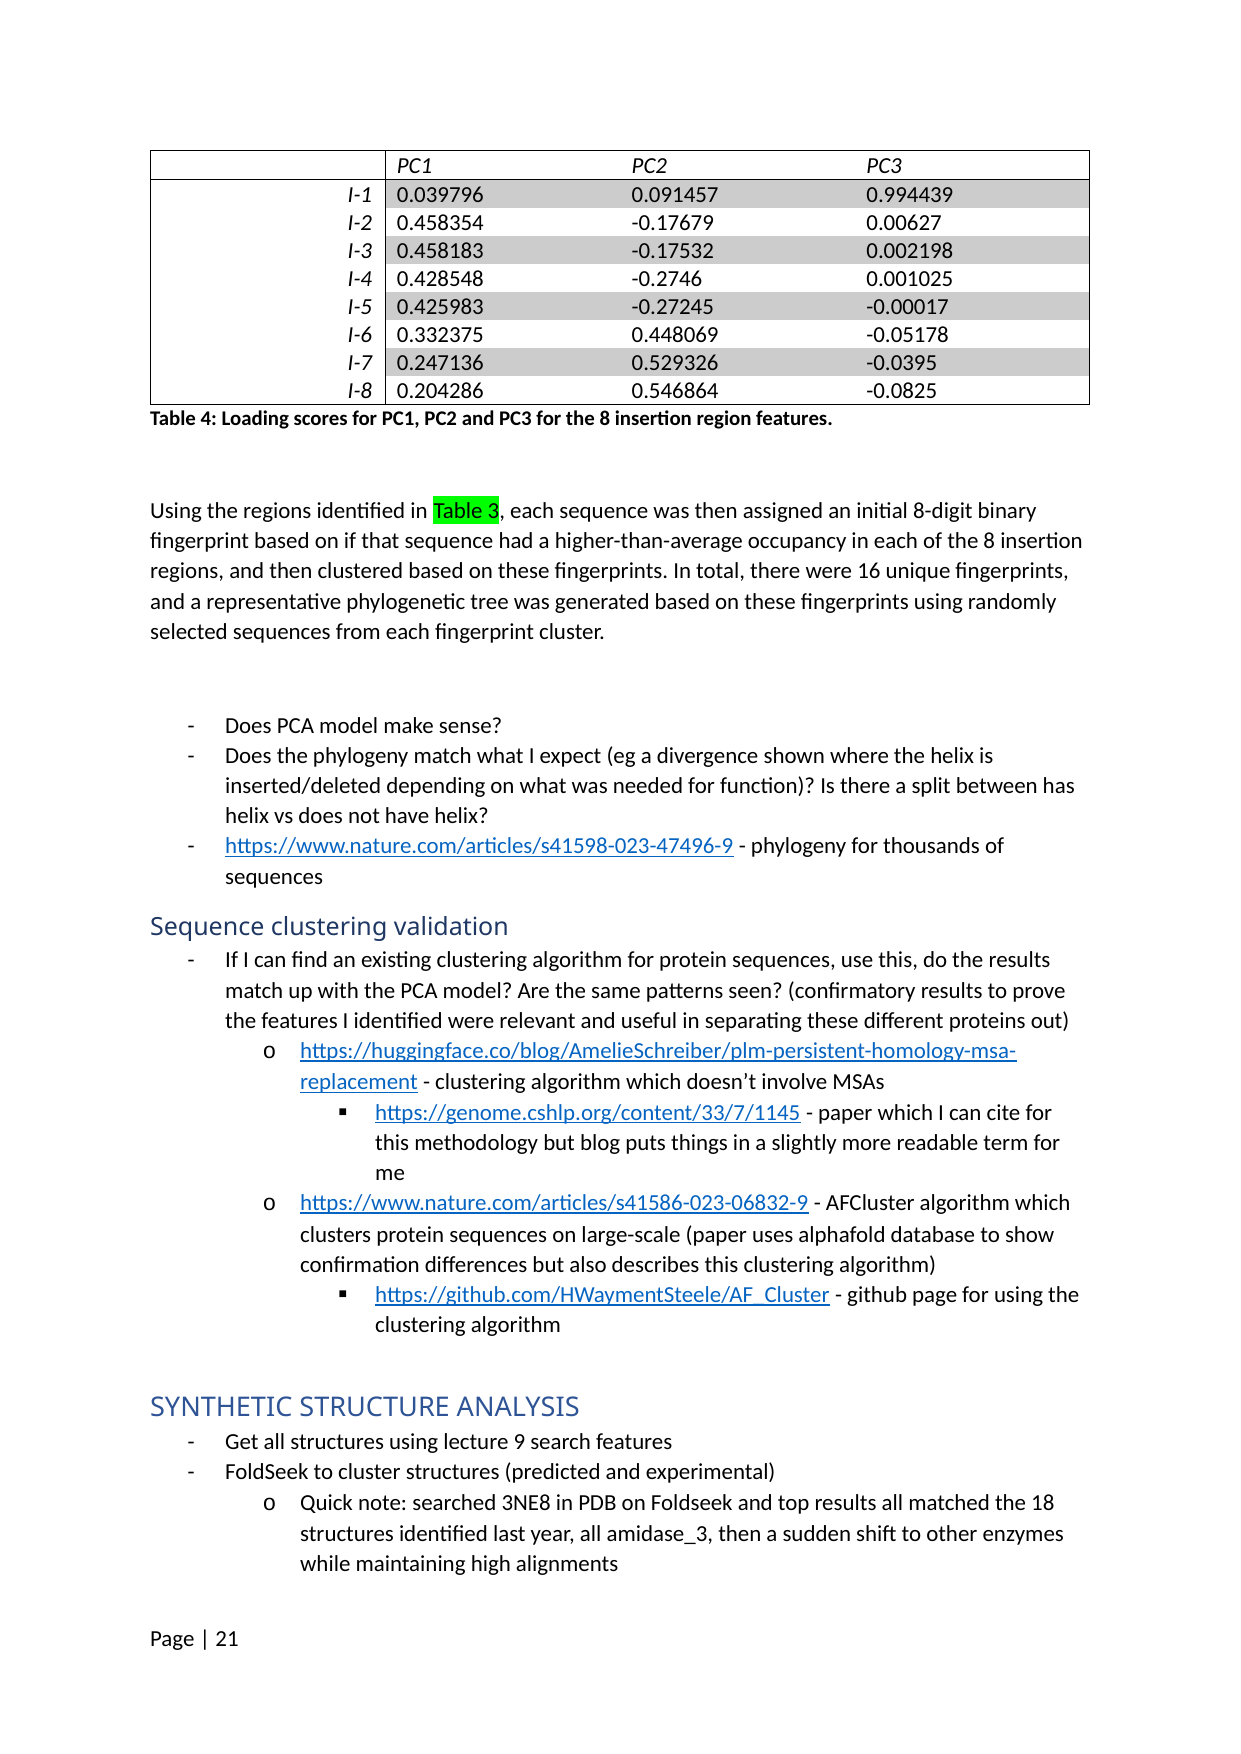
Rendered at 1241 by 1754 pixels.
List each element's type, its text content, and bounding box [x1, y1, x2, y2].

table_cell 0.458183 [386, 236, 620, 264]
table_cell 0.091457 [620, 180, 855, 208]
table_cell 0.204286 [386, 376, 620, 404]
table_cell -0.05178 [855, 320, 1089, 348]
table_cell I-1 [151, 180, 385, 208]
table_cell -0.17679 [620, 208, 855, 236]
table_cell I-8 [151, 376, 385, 404]
text Using the regions identified in Table 3, each sequence was then assigned an initial 8-digit binary fingerprint based on if that sequence had a higher-than-average occupancy in each of the 8 insertion regions, and then clustered based on these fingerprints. In total, there were 16 unique fingerprints, and a representative phylogenetic tree was generated based on these fingerprints using randomly selected sequences from each fingerprint cluster. [150, 496, 1090, 645]
table_header PC3 [855, 151, 1089, 179]
list Does PCA model make sense? [187, 711, 1090, 739]
table_cell -0.0395 [855, 348, 1089, 376]
table_cell 0.00627 [855, 208, 1089, 236]
table_cell -0.17532 [620, 236, 855, 264]
table_cell 0.001025 [855, 264, 1089, 292]
table_cell -0.0825 [855, 376, 1089, 404]
table_cell 0.448069 [620, 320, 855, 348]
table_cell I-3 [151, 236, 385, 264]
table_cell 0.002198 [855, 236, 1089, 264]
subtitle SYNTHETIC STRUCTURE ANALYSIS [150, 1387, 1090, 1424]
table_cell I-2 [151, 208, 385, 236]
table_cell -0.2746 [620, 264, 855, 292]
table_header PC1 [386, 151, 620, 179]
list Does the phylogeny match what I expect (eg a divergence shown where the helix is inserted/deleted depending on what was needed for function)? Is there a split between has helix vs does not have helix? [187, 741, 1090, 829]
table_cell -0.00017 [855, 292, 1089, 320]
list https://www.nature.com/articles/s41598-023-47496-9 - phylogeny for thousands of sequences [187, 832, 1090, 890]
table_cell 0.039796 [386, 180, 620, 208]
table_cell -0.27245 [620, 292, 855, 320]
table_header PC2 [620, 151, 855, 179]
subtitle Sequence clustering validation [150, 909, 1090, 943]
list https://huggingface.co/blog/AmelieSchreiber/plm-persistent-homology-msa-replacement - clustering algorithm which doesn’t involve MSAs [262, 1036, 1090, 1096]
list https://www.nature.com/articles/s41586-023-06832-9 - AFCluster algorithm which clusters protein sequences on large-scale (paper uses alphafold database to show confirmation differences but also describes this clustering algorithm) [262, 1188, 1090, 1278]
table_cell 0.428548 [386, 264, 620, 292]
table_cell 0.247136 [386, 348, 620, 376]
table_cell I-5 [151, 292, 385, 320]
table_cell 0.458354 [386, 208, 620, 236]
list https://genome.cshlp.org/content/33/7/1145 - paper which I can cite for this methodology but blog puts things in a slightly more readable term for me [337, 1098, 1090, 1186]
list FoldSeek to cluster structures (predicted and experimental) [187, 1457, 1090, 1485]
list If I can find an existing clustering algorithm for protein sequences, use this, do the results match up with the PCA model? Are the same patterns seen? (confirmatory results to prove the features I identified were relevant and useful in separating these different proteins out) [187, 946, 1090, 1034]
table_header [151, 151, 385, 179]
table_cell 0.546864 [620, 376, 855, 404]
list https://github.com/HWaymentSteele/AF_Cluster - github page for using the clustering algorithm [337, 1280, 1090, 1338]
text Table 4: Loading scores for PC1, PC2 and PC3 for the 8 insertion region features. [150, 405, 1090, 431]
table_cell 0.425983 [386, 292, 620, 320]
table_cell 0.332375 [386, 320, 620, 348]
table_cell I-4 [151, 264, 385, 292]
list Get all structures using lecture 9 search features [187, 1427, 1090, 1455]
table_cell 0.994439 [855, 180, 1089, 208]
table_cell I-6 [151, 320, 385, 348]
table_cell 0.529326 [620, 348, 855, 376]
table_cell I-7 [151, 348, 385, 376]
list Quick note: searched 3NE8 in PDB on Foldseek and top results all matched the 18 structures identified last year, all amidase_3, then a sudden shift to other enzymes while maintaining high alignments [262, 1488, 1090, 1577]
